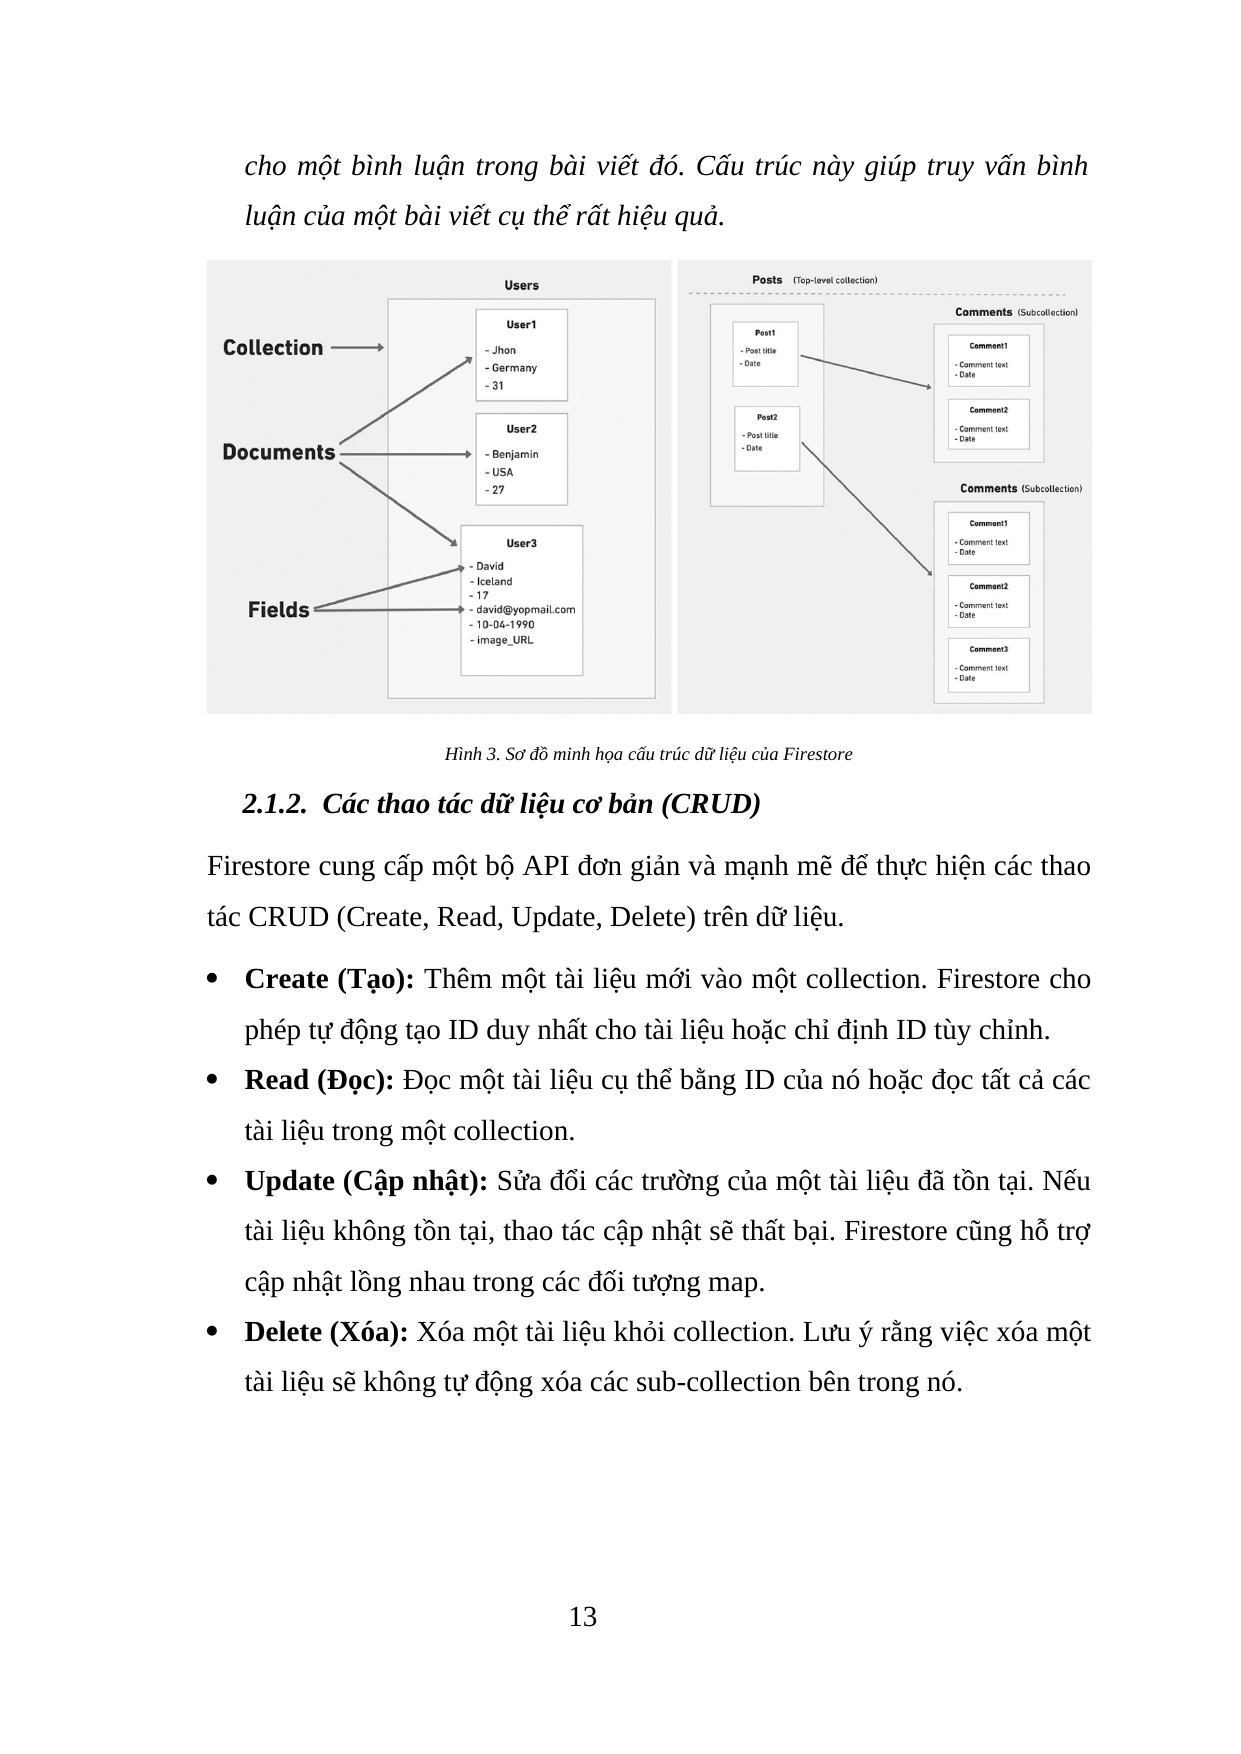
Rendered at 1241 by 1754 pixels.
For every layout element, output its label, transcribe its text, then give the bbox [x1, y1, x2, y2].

text Hình 3. Sơ đồ minh họa cấu trúc dữ liệu của Firestore [207, 743, 1092, 765]
list Update (Cập nhật): Sửa đổi các trường của một tài liệu đã tồn tại. Nếu tài liệu không tồn tại, thao tác cập nhật sẽ thất bại. Firestore cũng hỗ trợ cập nhật lồng nhau trong các đối tượng map. [207, 1163, 1092, 1297]
list Create (Tạo): Thêm một tài liệu mới vào một collection. Firestore cho phép tự động tạo ID duy nhất cho tài liệu hoặc chỉ định ID tùy chỉnh. [207, 962, 1092, 1046]
text Firestore cung cấp một bộ API đơn giản và mạnh mẽ để thực hiện các thao tác CRUD (Create, Read, Update, Delete) trên dữ liệu. [207, 848, 1092, 932]
subtitle Các thao tác dữ liệu cơ bản (CRUD) [242, 786, 1092, 819]
list Read (Đọc): Đọc một tài liệu cụ thể bằng ID của nó hoặc đọc tất cả các tài liệu trong một collection. [207, 1062, 1092, 1146]
picture [206, 260, 1093, 714]
list Delete (Xóa): Xóa một tài liệu khỏi collection. Lưu ý rằng việc xóa một tài liệu sẽ không tự động xóa các sub-collection bên trong nó. [207, 1314, 1092, 1398]
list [244, 148, 1092, 232]
